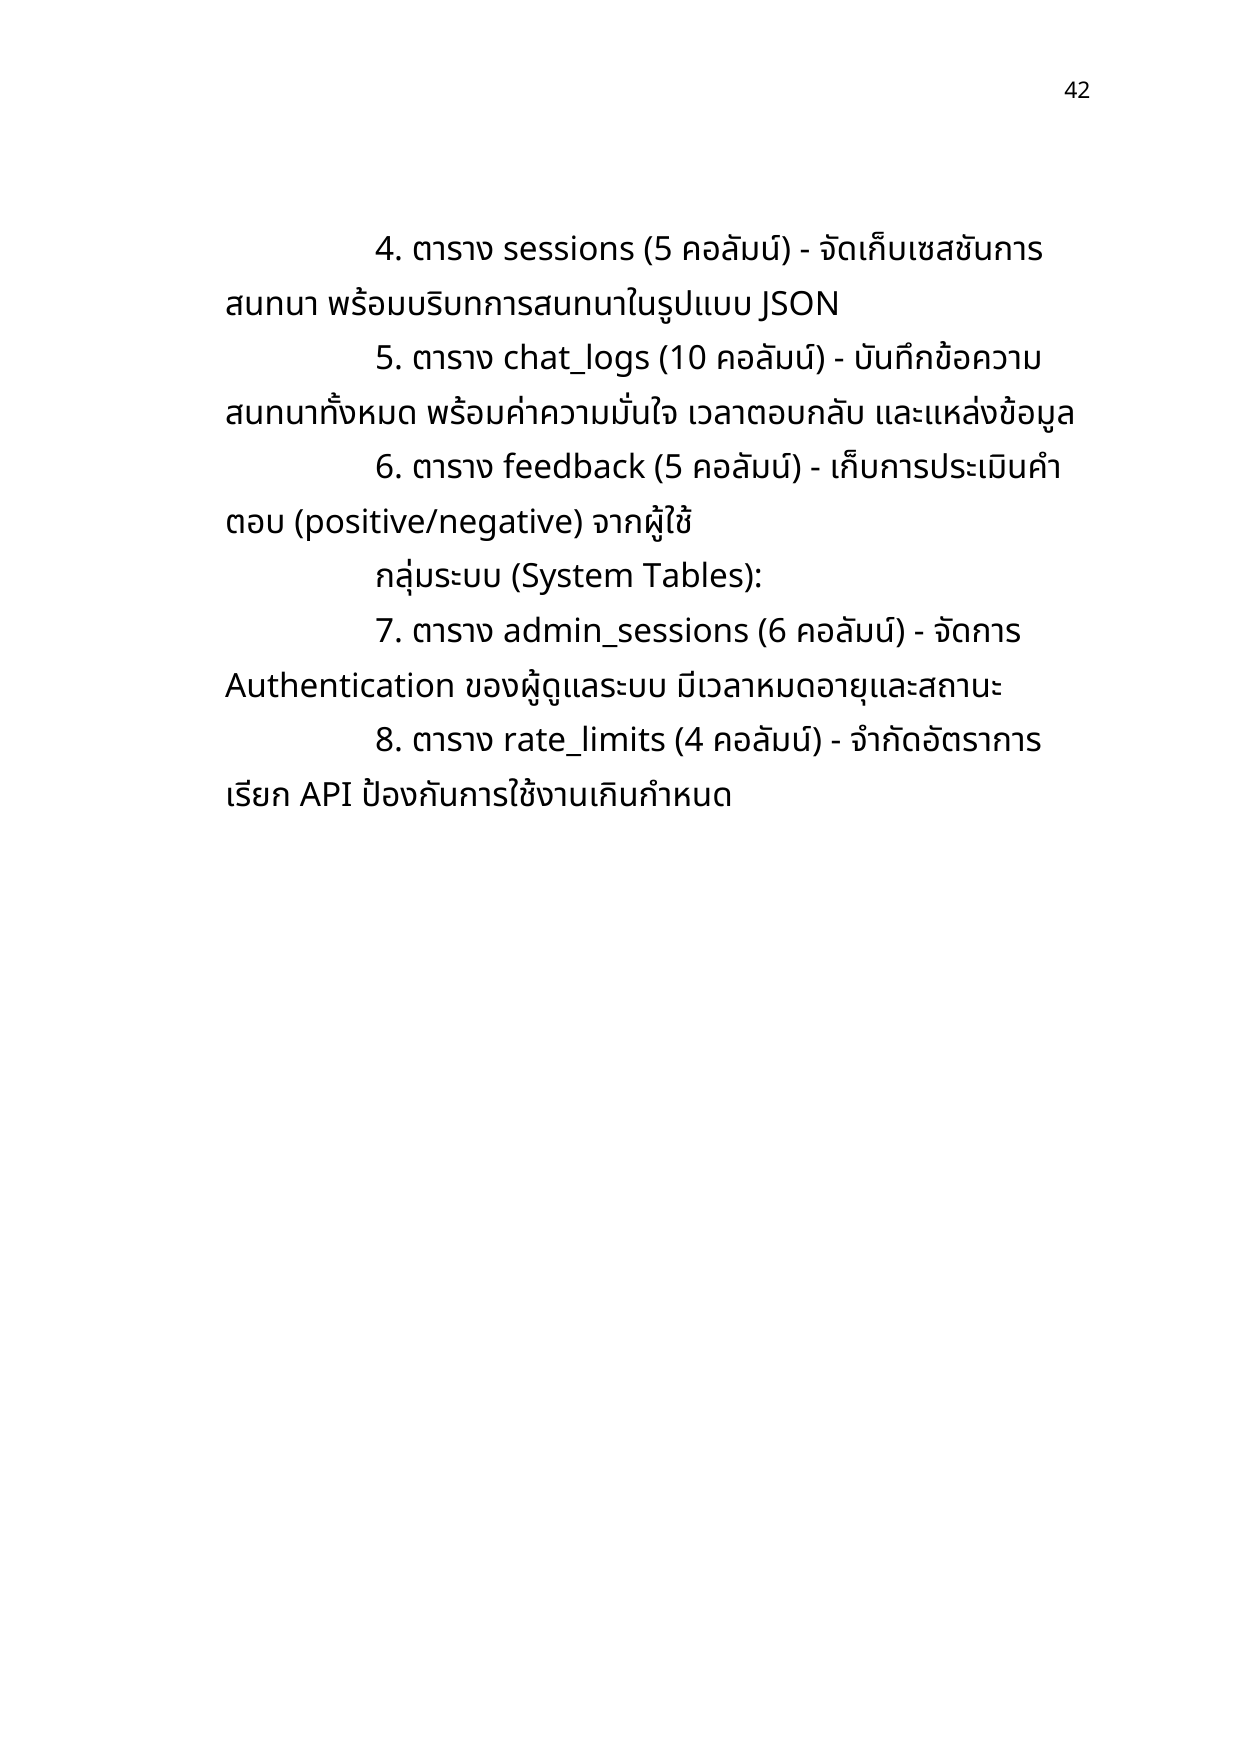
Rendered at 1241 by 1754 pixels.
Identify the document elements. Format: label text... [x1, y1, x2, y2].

text กลุ่มระบบ (System Tables): [225, 552, 1090, 603]
text 5. ตาราง chat_logs (10 คอลัมน์) - บันทึกข้อความสนทนาทั้งหมด พร้อมค่าความมั่นใจ เวลาตอบกลับ และแหล่งข้อมูล [225, 334, 1090, 439]
text 4. ตาราง sessions (5 คอลัมน์) - จัดเก็บเซสชันการสนทนา พร้อมบริบทการสนทนาในรูปแบบ JSON [225, 225, 1090, 330]
text 8. ตาราง rate_limits (4 คอลัมน์) - จำกัดอัตราการเรียก API ป้องกันการใช้งานเกินกำหนด [225, 716, 1090, 821]
text 6. ตาราง feedback (5 คอลัมน์) - เก็บการประเมินคำตอบ (positive/negative) จากผู้ใช้ [225, 443, 1090, 548]
text 7. ตาราง admin_sessions (6 คอลัมน์) - จัดการ Authentication ของผู้ดูแลระบบ มีเวลาหมดอายุและสถานะ [225, 607, 1090, 712]
